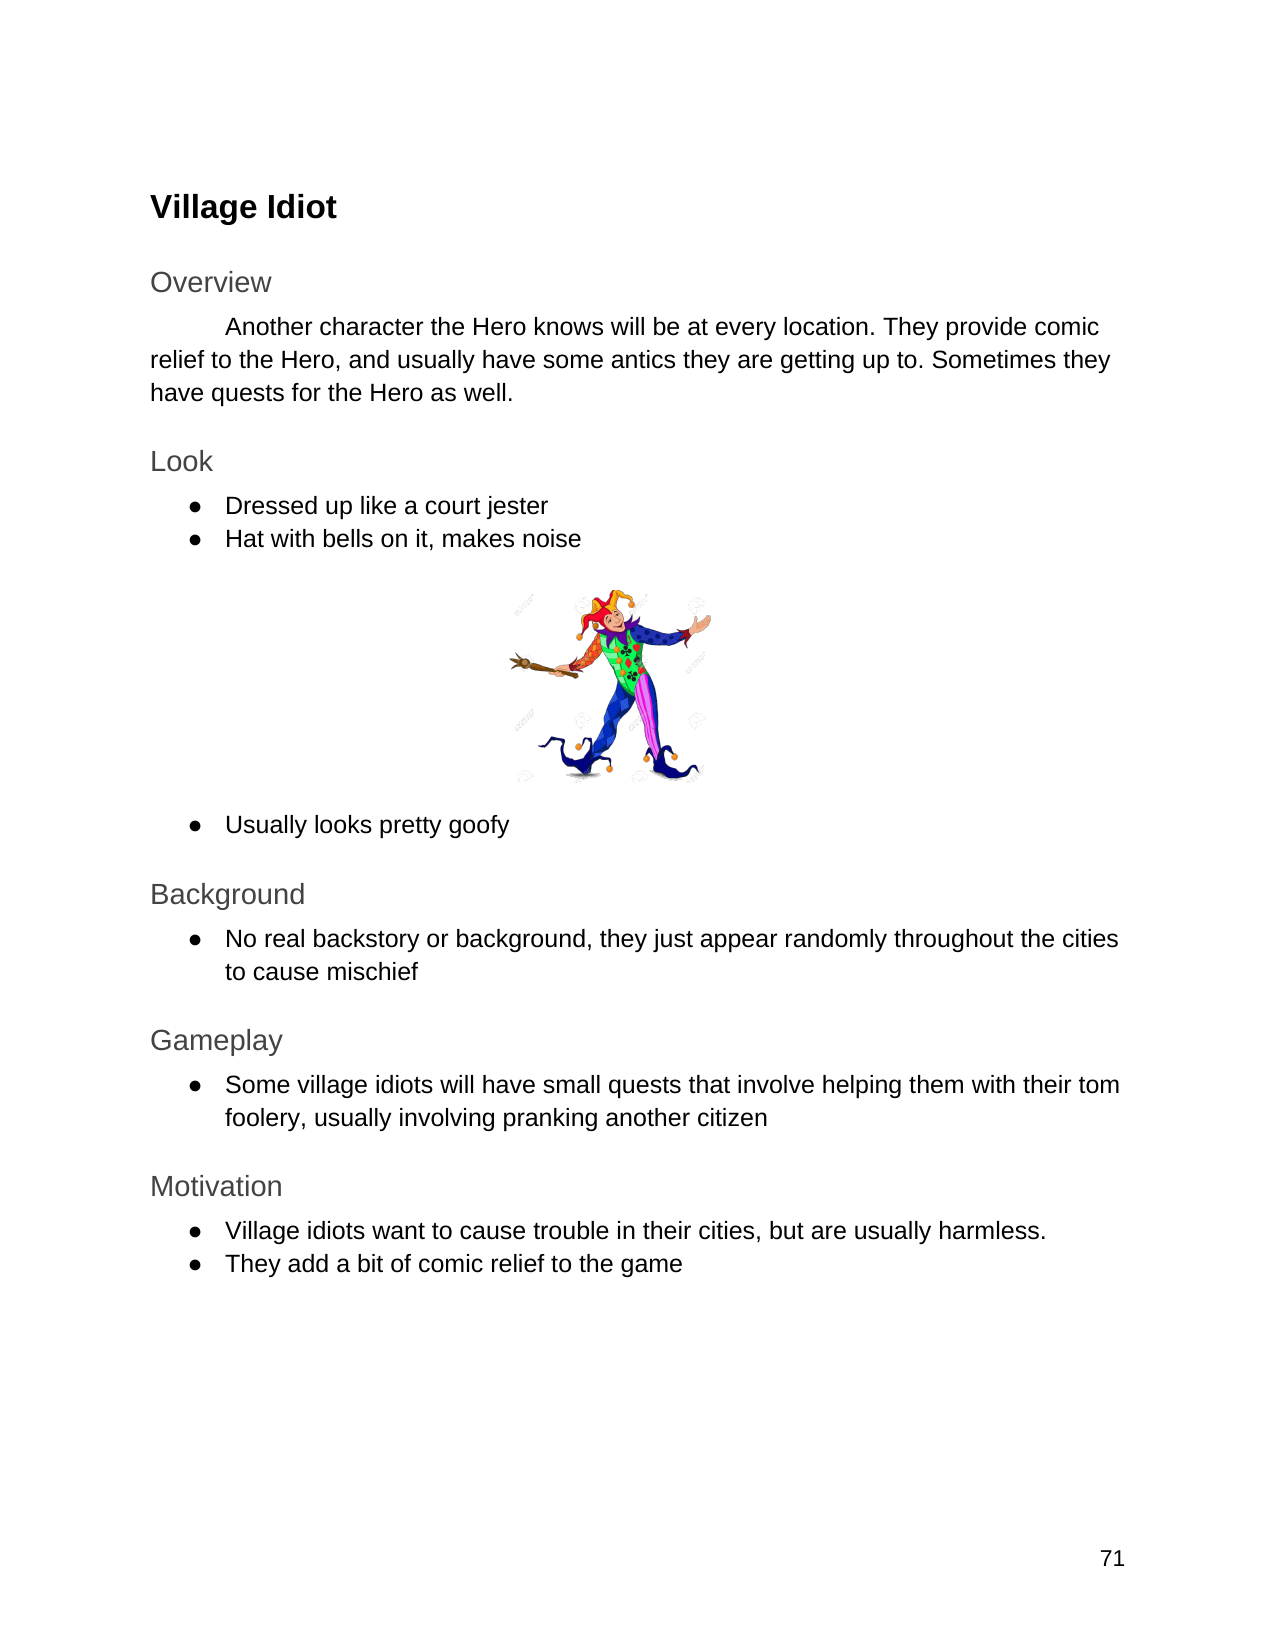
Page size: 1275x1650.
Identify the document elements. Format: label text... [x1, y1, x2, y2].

subtitle Village Idiot [150, 187, 1125, 226]
list Some village idiots will have small quests that involve helping them with their tom foolery, usually involving pranking another citizen [187, 1070, 1125, 1132]
subtitle Overview [150, 265, 1125, 298]
list No real backstory or background, they just appear randomly throughout the cities to cause mischief [187, 923, 1125, 985]
subtitle Look [150, 444, 1125, 478]
subtitle Gameplay [150, 1023, 1125, 1056]
list Dressed up like a court jester [187, 491, 1125, 520]
list Usually looks pretty goofy [187, 557, 1125, 839]
picture [509, 590, 711, 783]
list They add a bit of comic relief to the game [187, 1249, 1125, 1278]
subtitle Background [150, 877, 1125, 910]
text Another character the Hero knows will be at every location. They provide comic relief to the Hero, and usually have some antics they are getting up to. Sometimes they have quests for the Hero as well. [150, 312, 1125, 407]
list Hat with bells on it, makes noise [187, 524, 1125, 553]
subtitle Motivation [150, 1169, 1125, 1203]
list Village idiots want to cause trouble in their cities, but are usually harmless. [187, 1216, 1125, 1245]
